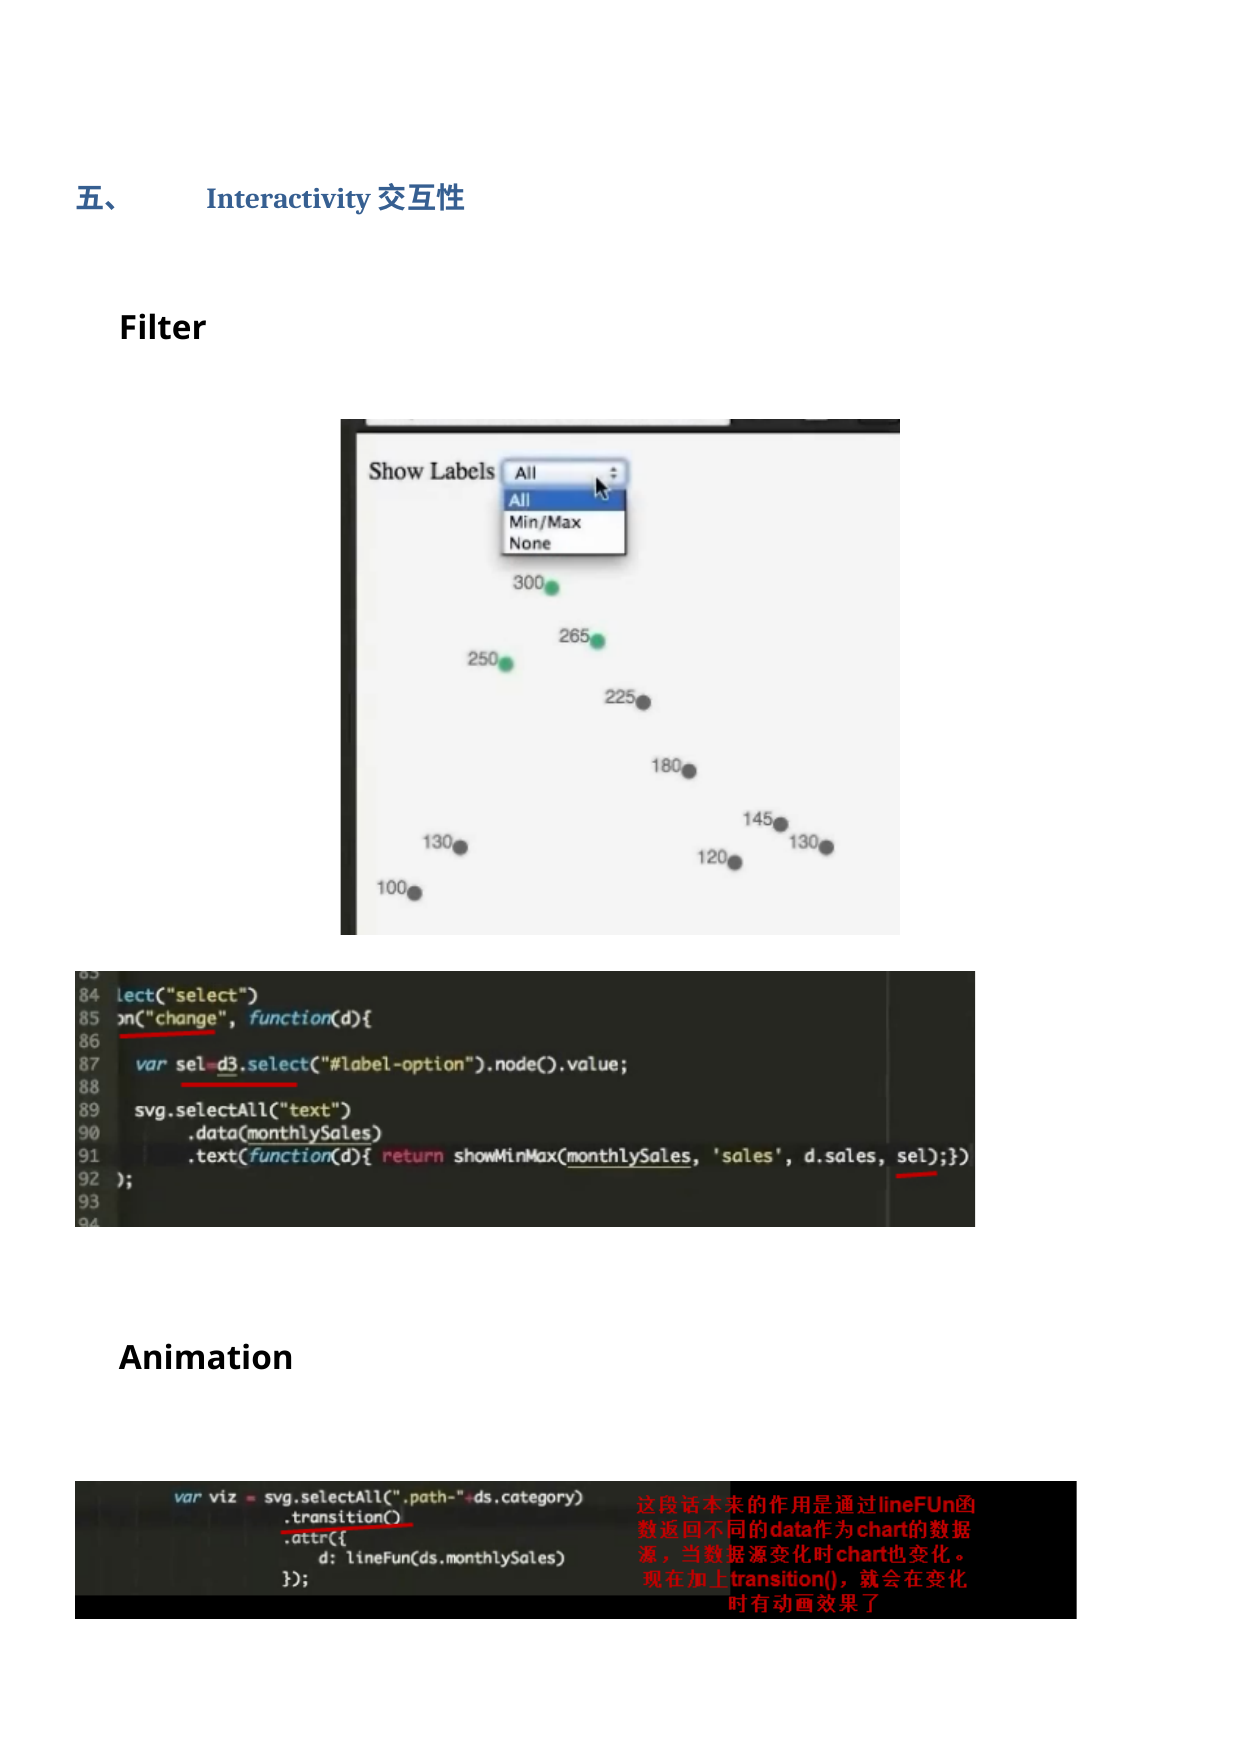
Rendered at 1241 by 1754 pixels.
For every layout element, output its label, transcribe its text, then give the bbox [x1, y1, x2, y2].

subtitle Interactivity 交互性 [75, 163, 1165, 228]
picture [75, 971, 976, 1227]
picture [75, 1481, 1077, 1619]
picture [340, 419, 900, 935]
subtitle Filter [75, 294, 1165, 359]
subtitle Animation [75, 1324, 1165, 1389]
